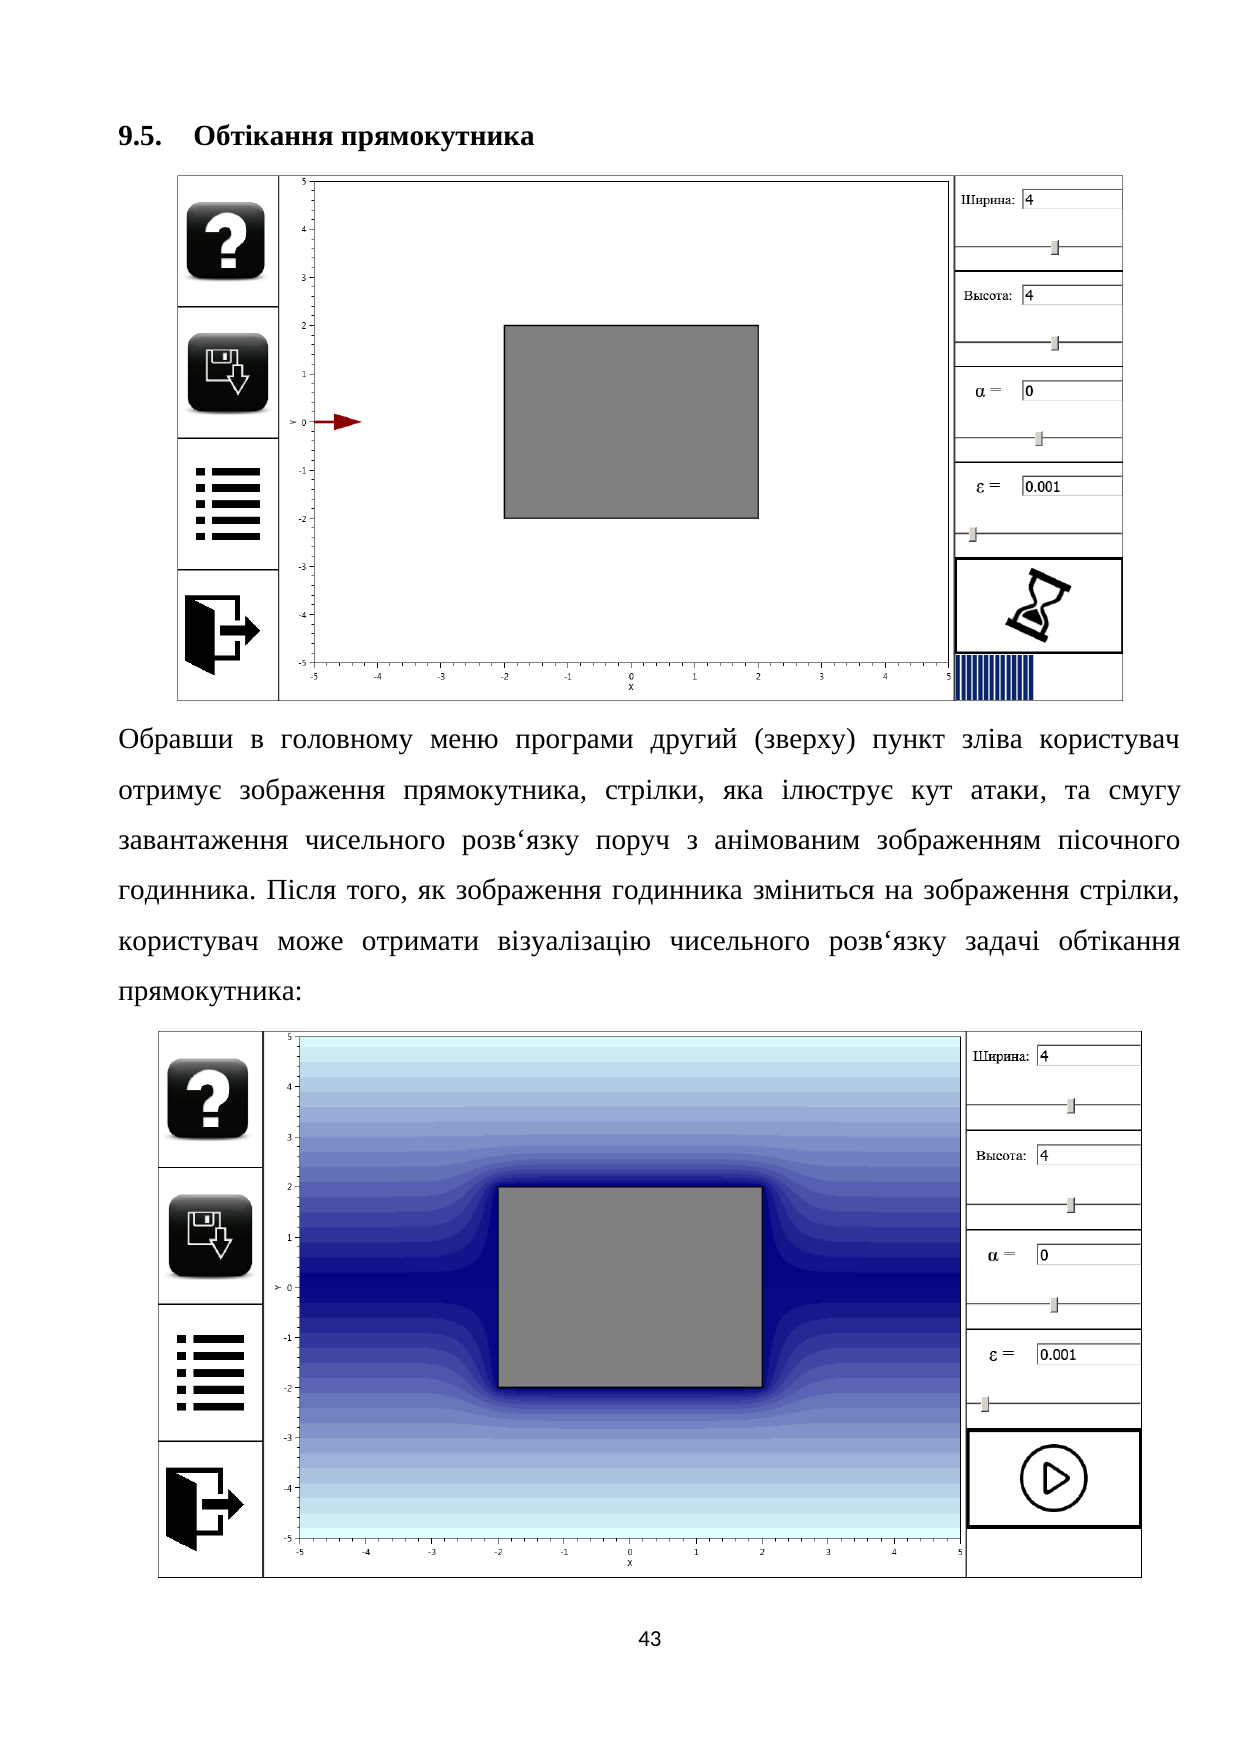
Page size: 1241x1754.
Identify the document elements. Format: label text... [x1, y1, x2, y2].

picture [150, 1023, 1149, 1585]
picture [170, 168, 1129, 708]
list Обтікання прямокутника [118, 118, 1181, 152]
text Обравши в головному меню програми другий (зверху) пункт зліва користувач отримує зображення прямокутника, стрілки, яка ілюструє кут атаки, та смугу завантаження чисельного розв‘язку поруч з анімованим зображенням пісочного годинника. Після того, як зображення годинника зміниться на зображення стрілки, користувач може отримати візуалізацію чисельного розв‘язку задачі обтікання прямокутника: [118, 721, 1181, 1007]
